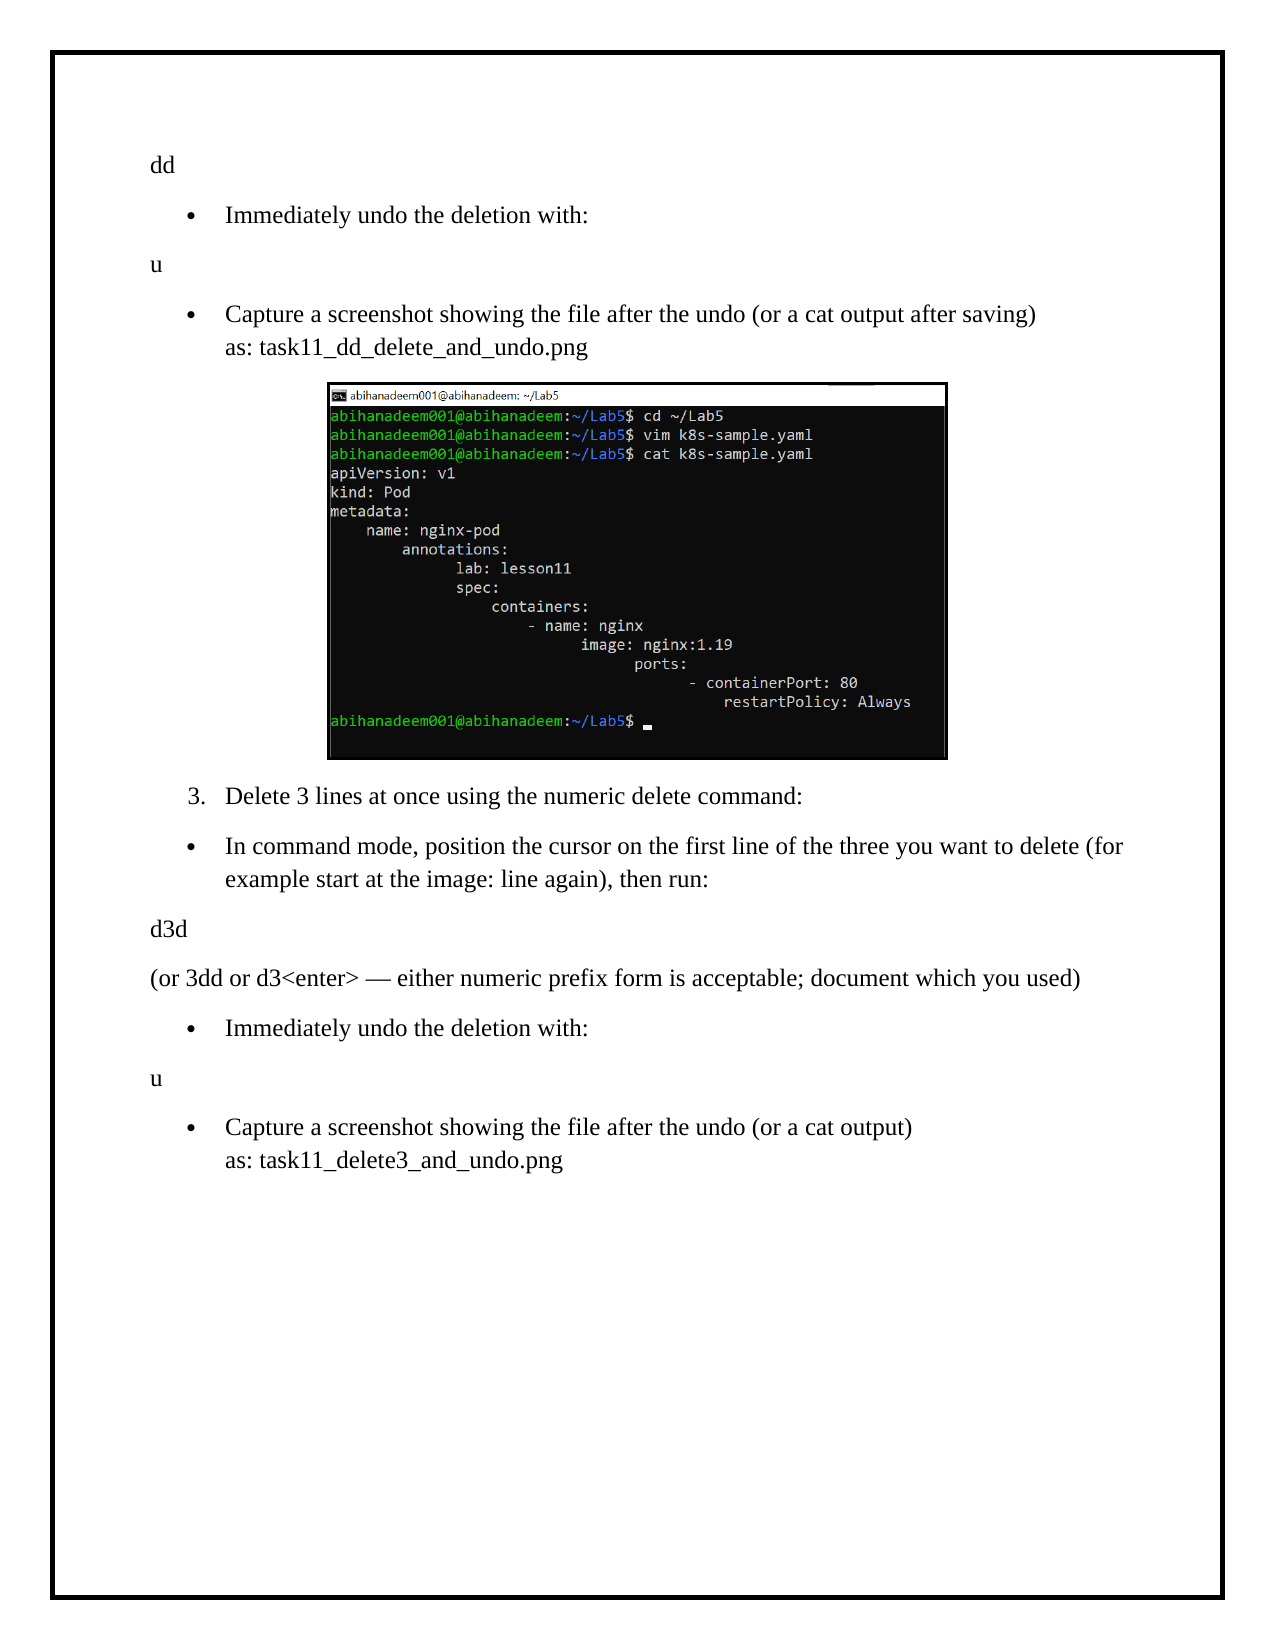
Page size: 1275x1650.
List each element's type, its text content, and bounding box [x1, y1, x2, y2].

list Immediately undo the deletion with: [187, 1013, 1125, 1042]
text d3d [150, 914, 1125, 942]
text dd [150, 150, 1125, 179]
text (or 3dd or d3<enter> — either numeric prefix form is acceptable; document which you used) [150, 963, 1125, 992]
list Immediately undo the deletion with: [187, 200, 1125, 228]
picture [330, 385, 945, 757]
text u [150, 249, 1125, 278]
list In command mode, position the cursor on the first line of the three you want to delete (for example start at the image: line again), then run: [187, 831, 1125, 893]
list Capture a screenshot showing the file after the undo (or a cat output) as: task11_delete3_and_undo.png [187, 1112, 1125, 1174]
text u [150, 1063, 1125, 1091]
list Capture a screenshot showing the file after the undo (or a cat output after saving) as: task11_dd_delete_and_undo.png [187, 299, 1125, 361]
list Delete 3 lines at once using the numeric delete command: [187, 781, 1125, 810]
